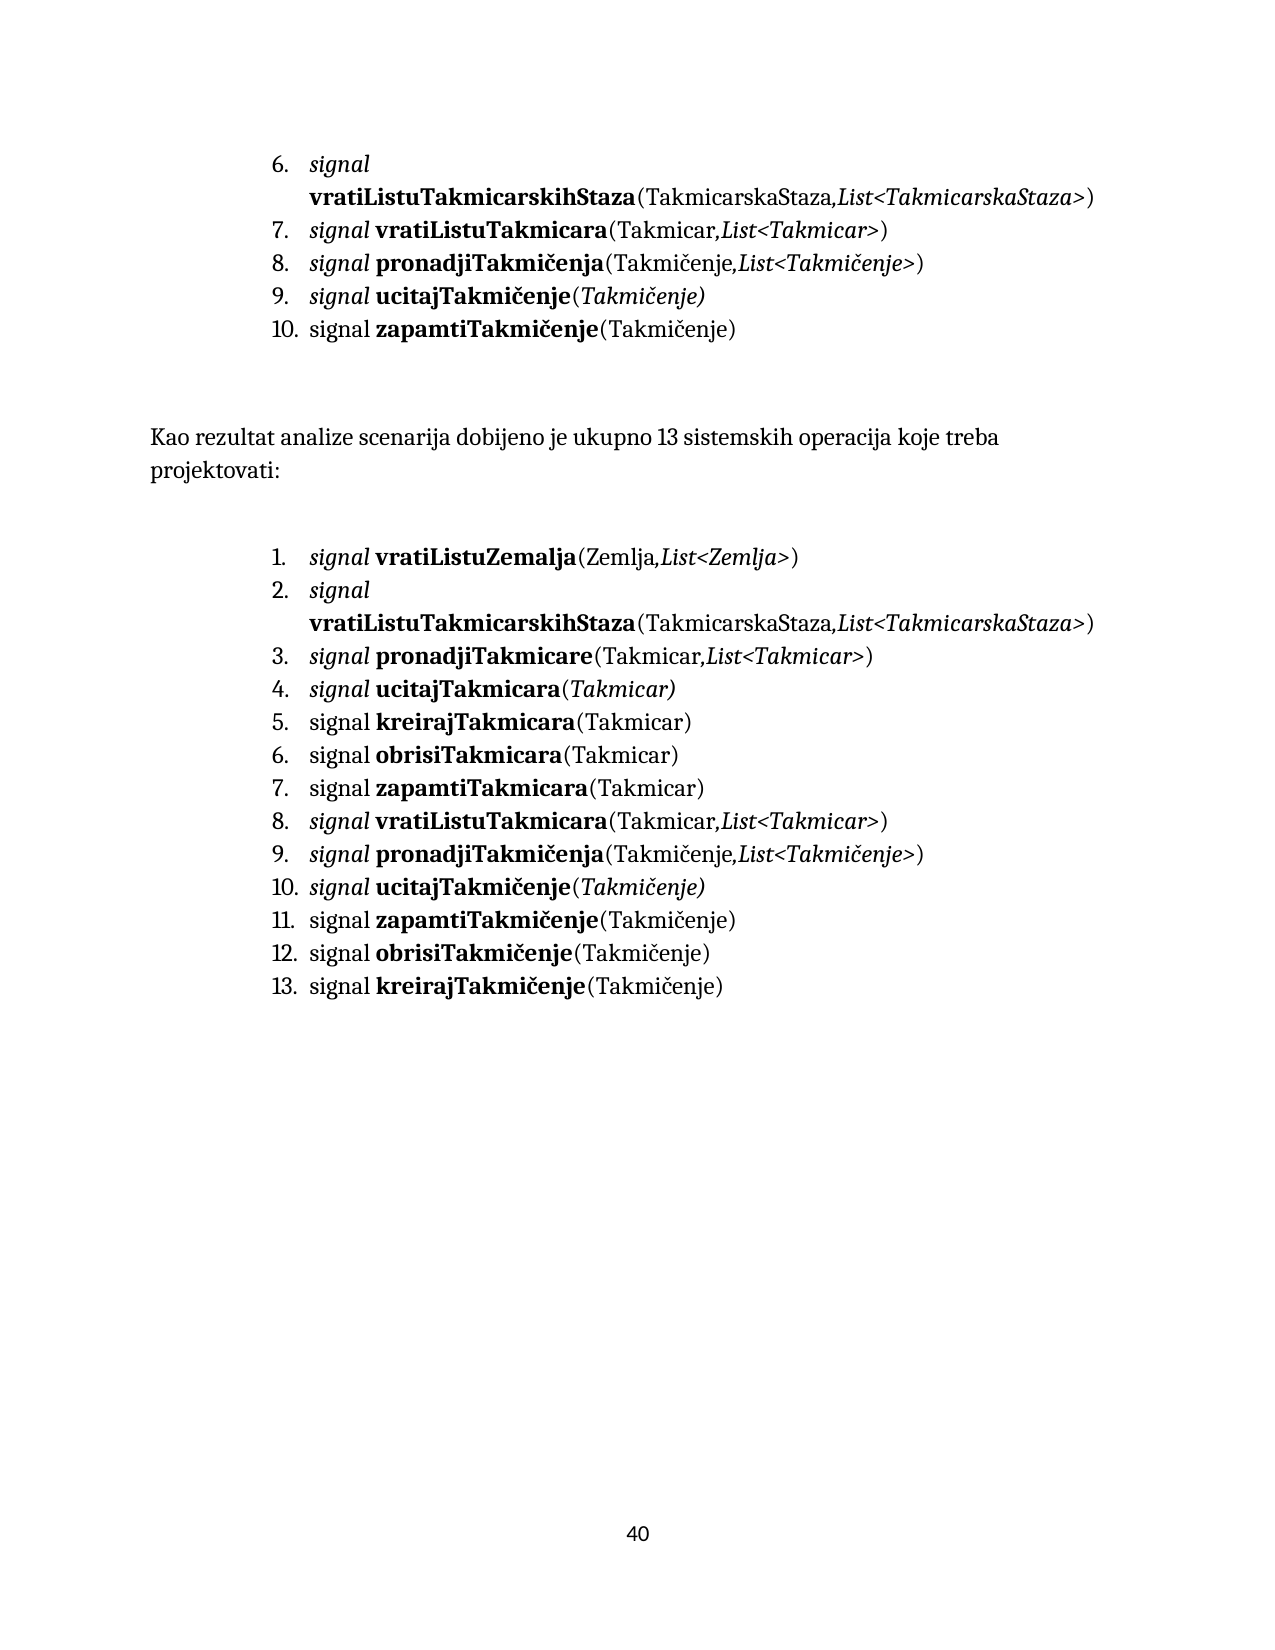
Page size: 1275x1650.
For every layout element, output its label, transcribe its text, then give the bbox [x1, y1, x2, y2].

list signal pronadjiTakmičenja(Takmičenje,List<Takmičenje>) [272, 249, 1125, 278]
list signal vratiListuTakmicara(Takmicar,List<Takmicar>) [272, 216, 1125, 245]
list signal zapamtiTakmicara(Takmicar) [272, 774, 1125, 803]
list signal pronadjiTakmičenja(Takmičenje,List<Takmičenje>) [272, 840, 1125, 869]
list signal vratiListuTakmicara(Takmicar,List<Takmicar>) [272, 807, 1125, 836]
list signal obrisiTakmicara(Takmicar) [272, 741, 1125, 769]
text Kao rezultat analize scenarija dobijeno je ukupno 13 sistemskih operacija koje treba projektovati: [150, 423, 1125, 484]
list signal zapamtiTakmičenje(Takmičenje) [272, 315, 1125, 344]
list signal kreirajTakmičenje(Takmičenje) [272, 972, 1125, 1001]
list signal obrisiTakmičenje(Takmičenje) [272, 939, 1125, 968]
list signal ucitajTakmičenje(Takmičenje) [272, 873, 1125, 902]
list signal pronadjiTakmicare(Takmicar,List<Takmicar>) [272, 642, 1125, 671]
list signal kreirajTakmicara(Takmicar) [272, 708, 1125, 737]
list signal vratiListuTakmicarskihStaza(TakmicarskaStaza,List<TakmicarskaStaza>) [272, 150, 1125, 212]
list signal vratiListuZemalja(Zemlja,List<Zemlja>) [272, 543, 1125, 571]
list signal ucitajTakmicara(Takmicar) [272, 675, 1125, 703]
list signal ucitajTakmičenje(Takmičenje) [272, 282, 1125, 311]
list signal vratiListuTakmicarskihStaza(TakmicarskaStaza,List<TakmicarskaStaza>) [272, 576, 1125, 637]
list signal zapamtiTakmičenje(Takmičenje) [272, 906, 1125, 935]
